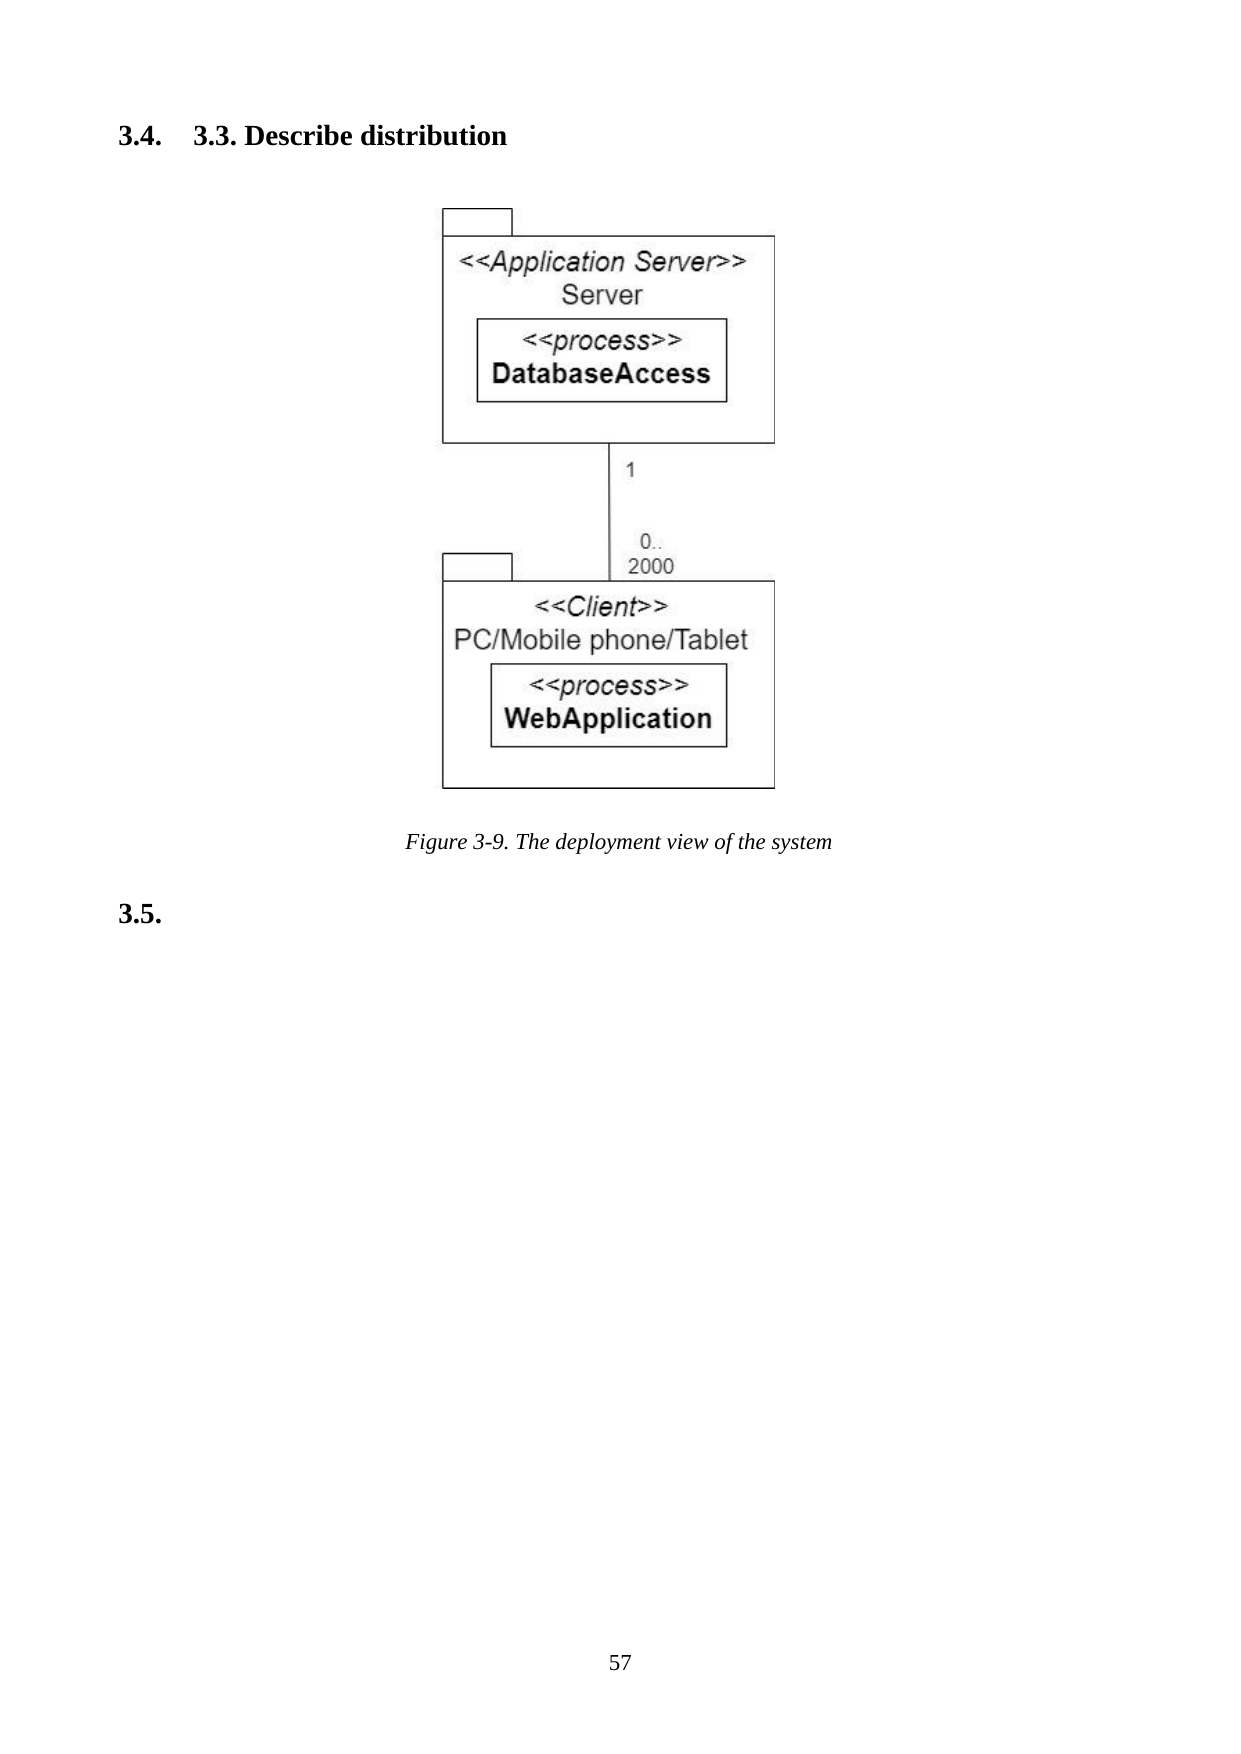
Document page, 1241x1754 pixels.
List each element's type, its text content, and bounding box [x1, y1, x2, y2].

picture [434, 208, 775, 789]
subtitle 3.3. Describe distribution [118, 118, 1122, 152]
